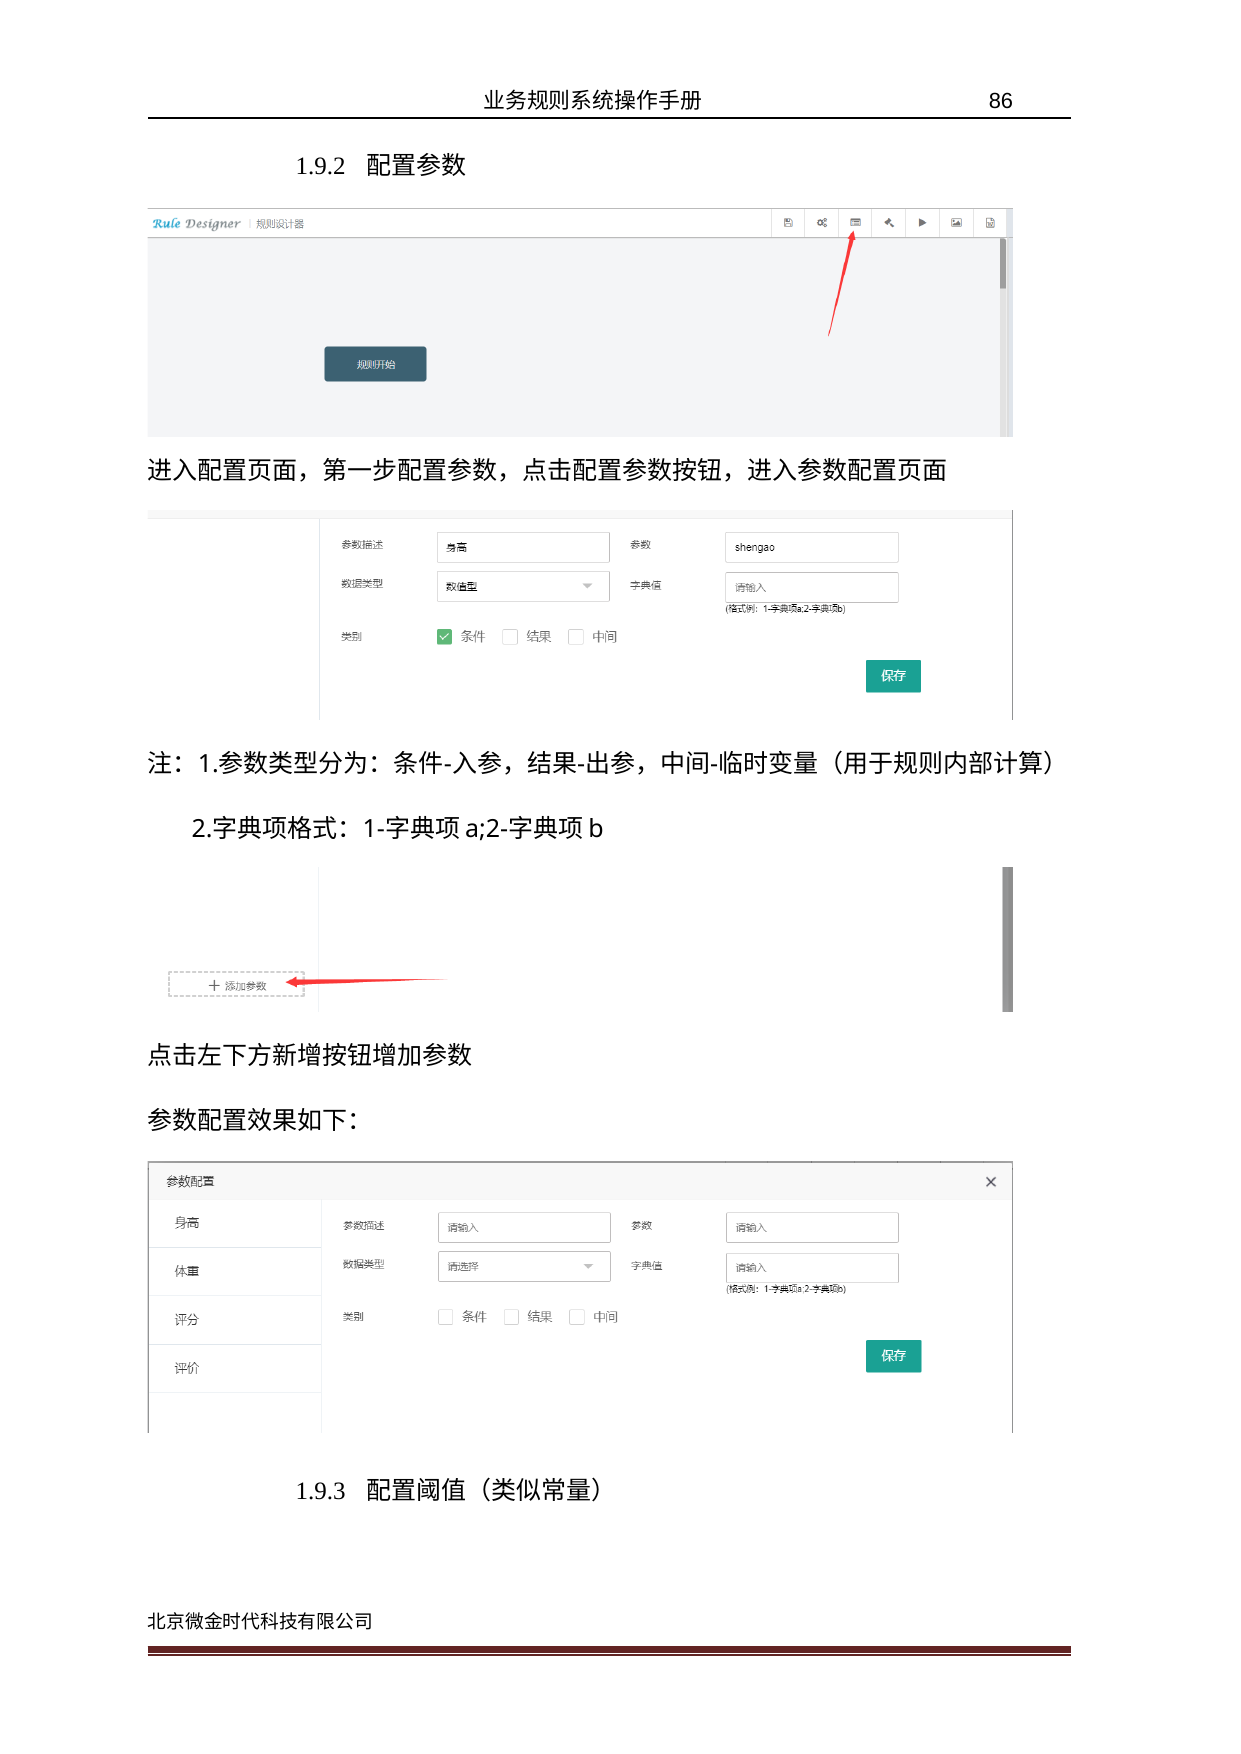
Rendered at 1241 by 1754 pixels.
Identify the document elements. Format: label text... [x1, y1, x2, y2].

text 注：1.参数类型分为：条件-入参，结果-出参，中间-临时变量（用于规则内部计算） [148, 729, 1092, 794]
text 进入配置页面，第一步配置参数，点击配置参数按钮，进入参数配置页面 [148, 436, 1092, 501]
subtitle 配置阈值（类似常量） [295, 1456, 1067, 1521]
text 2.字典项格式：1-字典项a;2-字典项b [148, 794, 1092, 859]
picture [147, 510, 1013, 720]
picture [147, 1161, 1013, 1433]
text 点击左下方新增按钮增加参数 [148, 1021, 1092, 1086]
text 参数配置效果如下： [148, 1086, 1092, 1151]
subtitle 配置参数 [295, 131, 1067, 196]
picture [147, 867, 1013, 1012]
picture [147, 208, 1013, 437]
